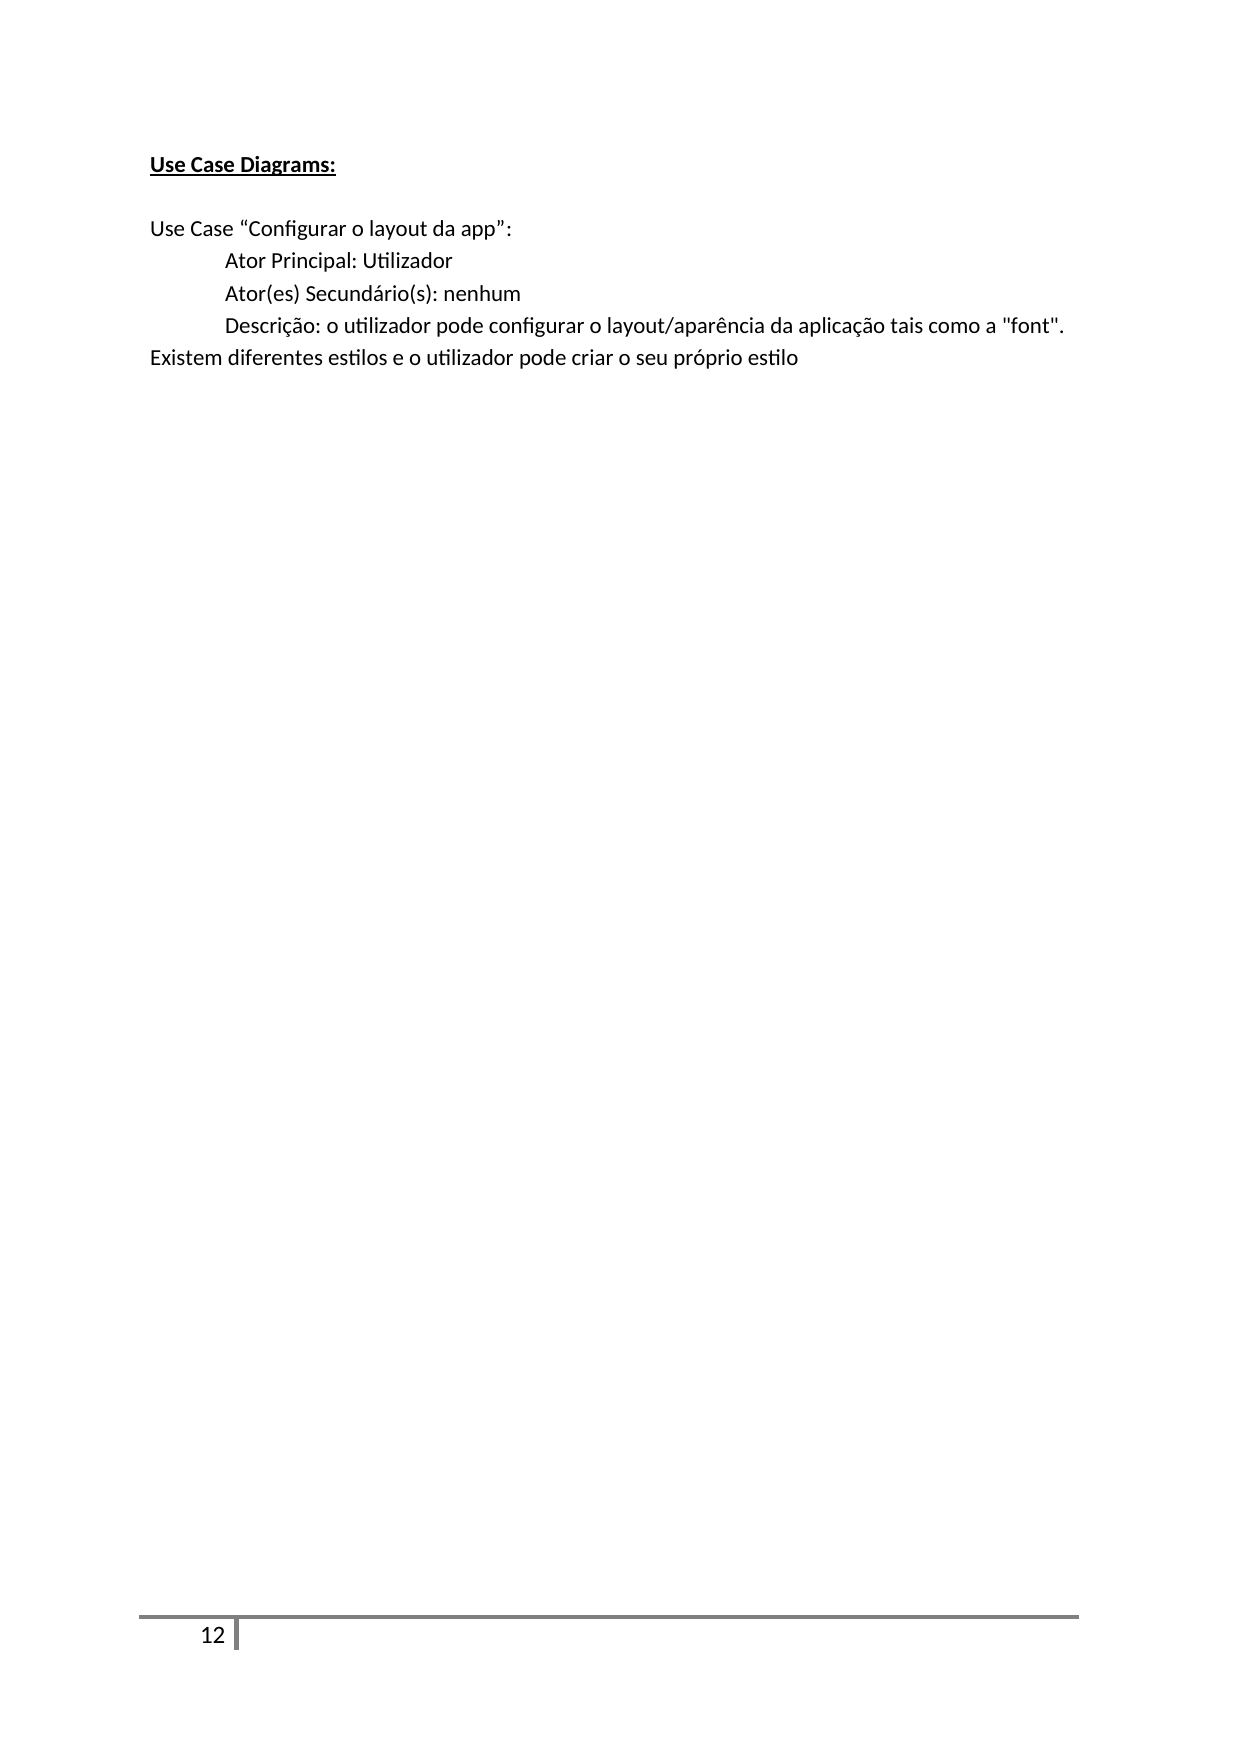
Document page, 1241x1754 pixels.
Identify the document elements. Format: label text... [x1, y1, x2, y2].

text Ator Principal: Utilizador [150, 247, 1090, 274]
text Ator(es) Secundário(s): nenhum [150, 279, 1090, 307]
text Descrição: o utilizador pode configurar o layout/aparência da aplicação tais como a "font". Existem diferentes estilos e o utilizador pode criar o seu próprio estilo [150, 311, 1090, 371]
text Use Case “Configurar o layout da app”: [150, 214, 1090, 242]
text Use Case Diagrams: [150, 150, 1090, 178]
